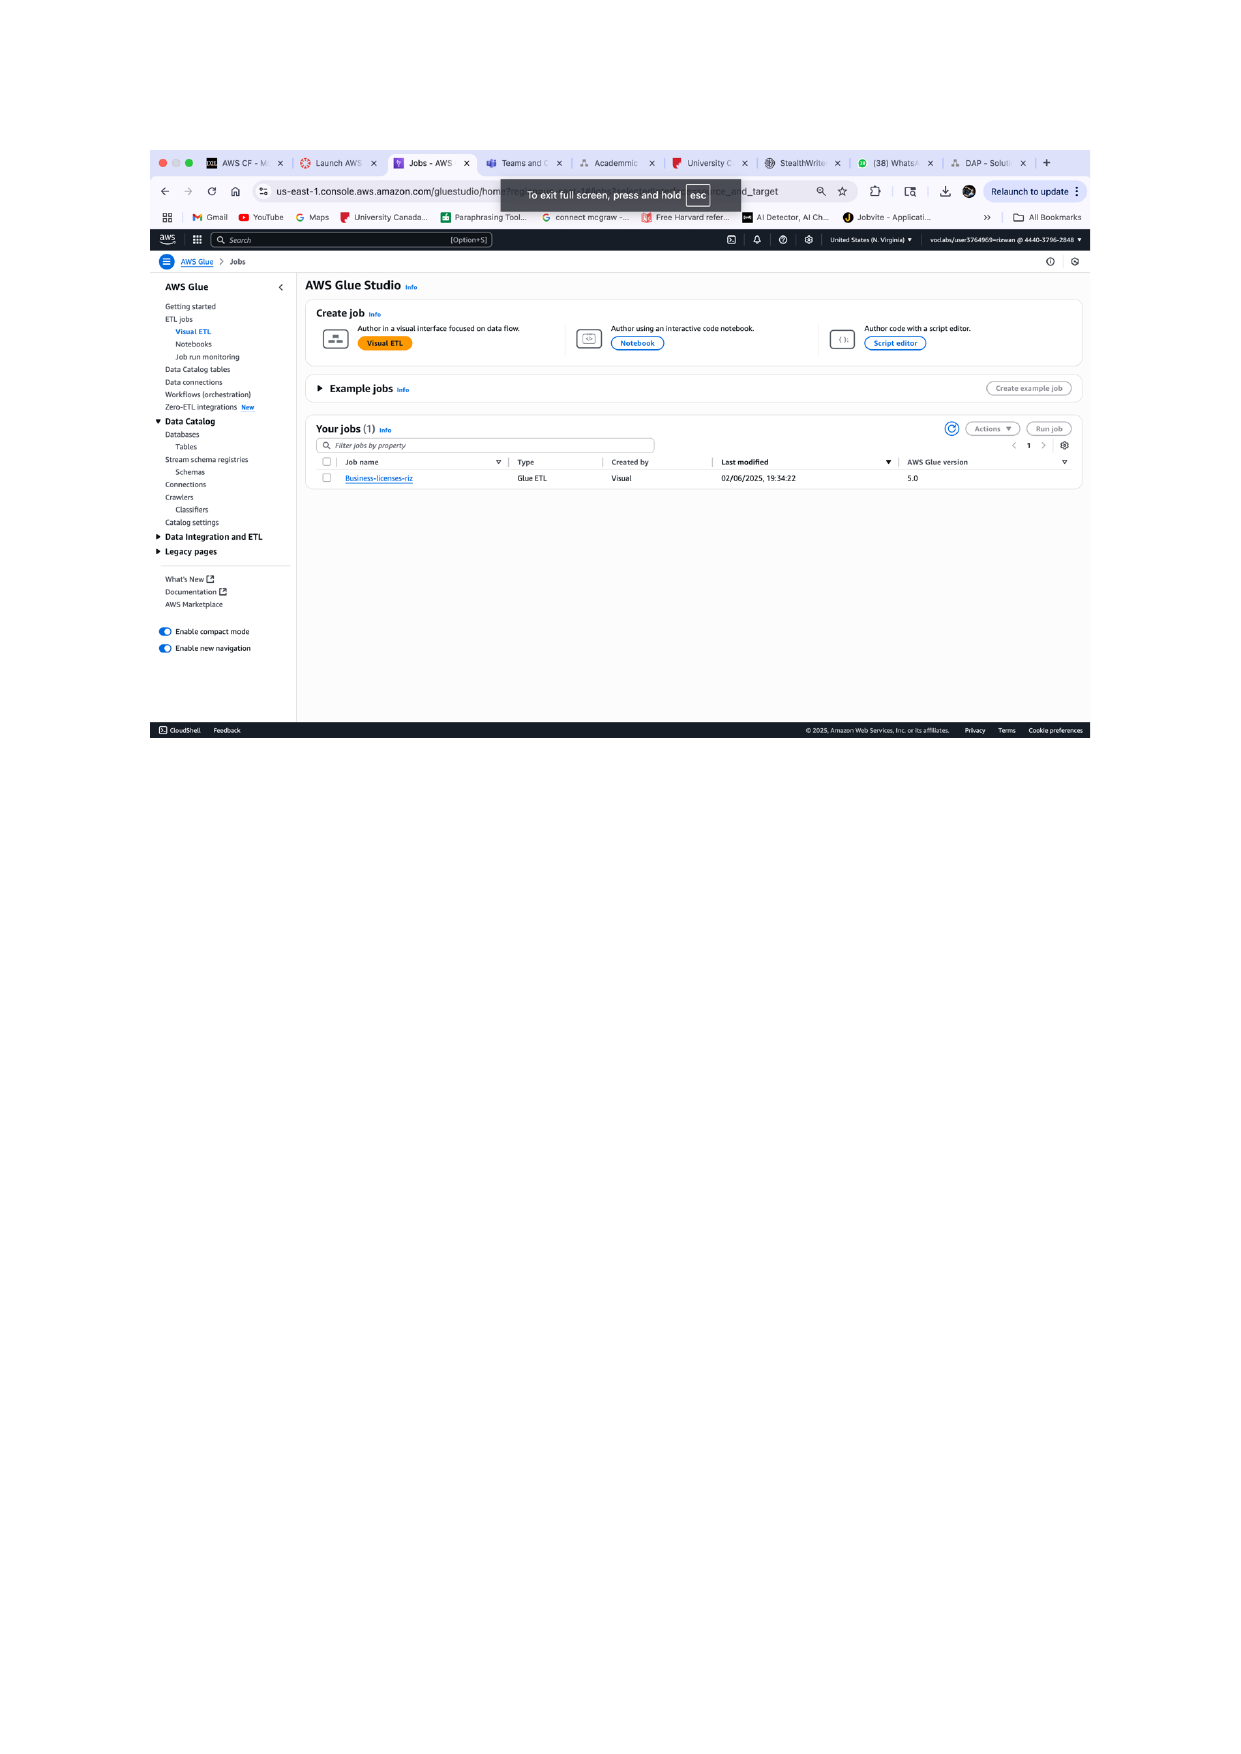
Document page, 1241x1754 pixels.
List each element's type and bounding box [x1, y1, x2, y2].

picture [150, 150, 1091, 738]
